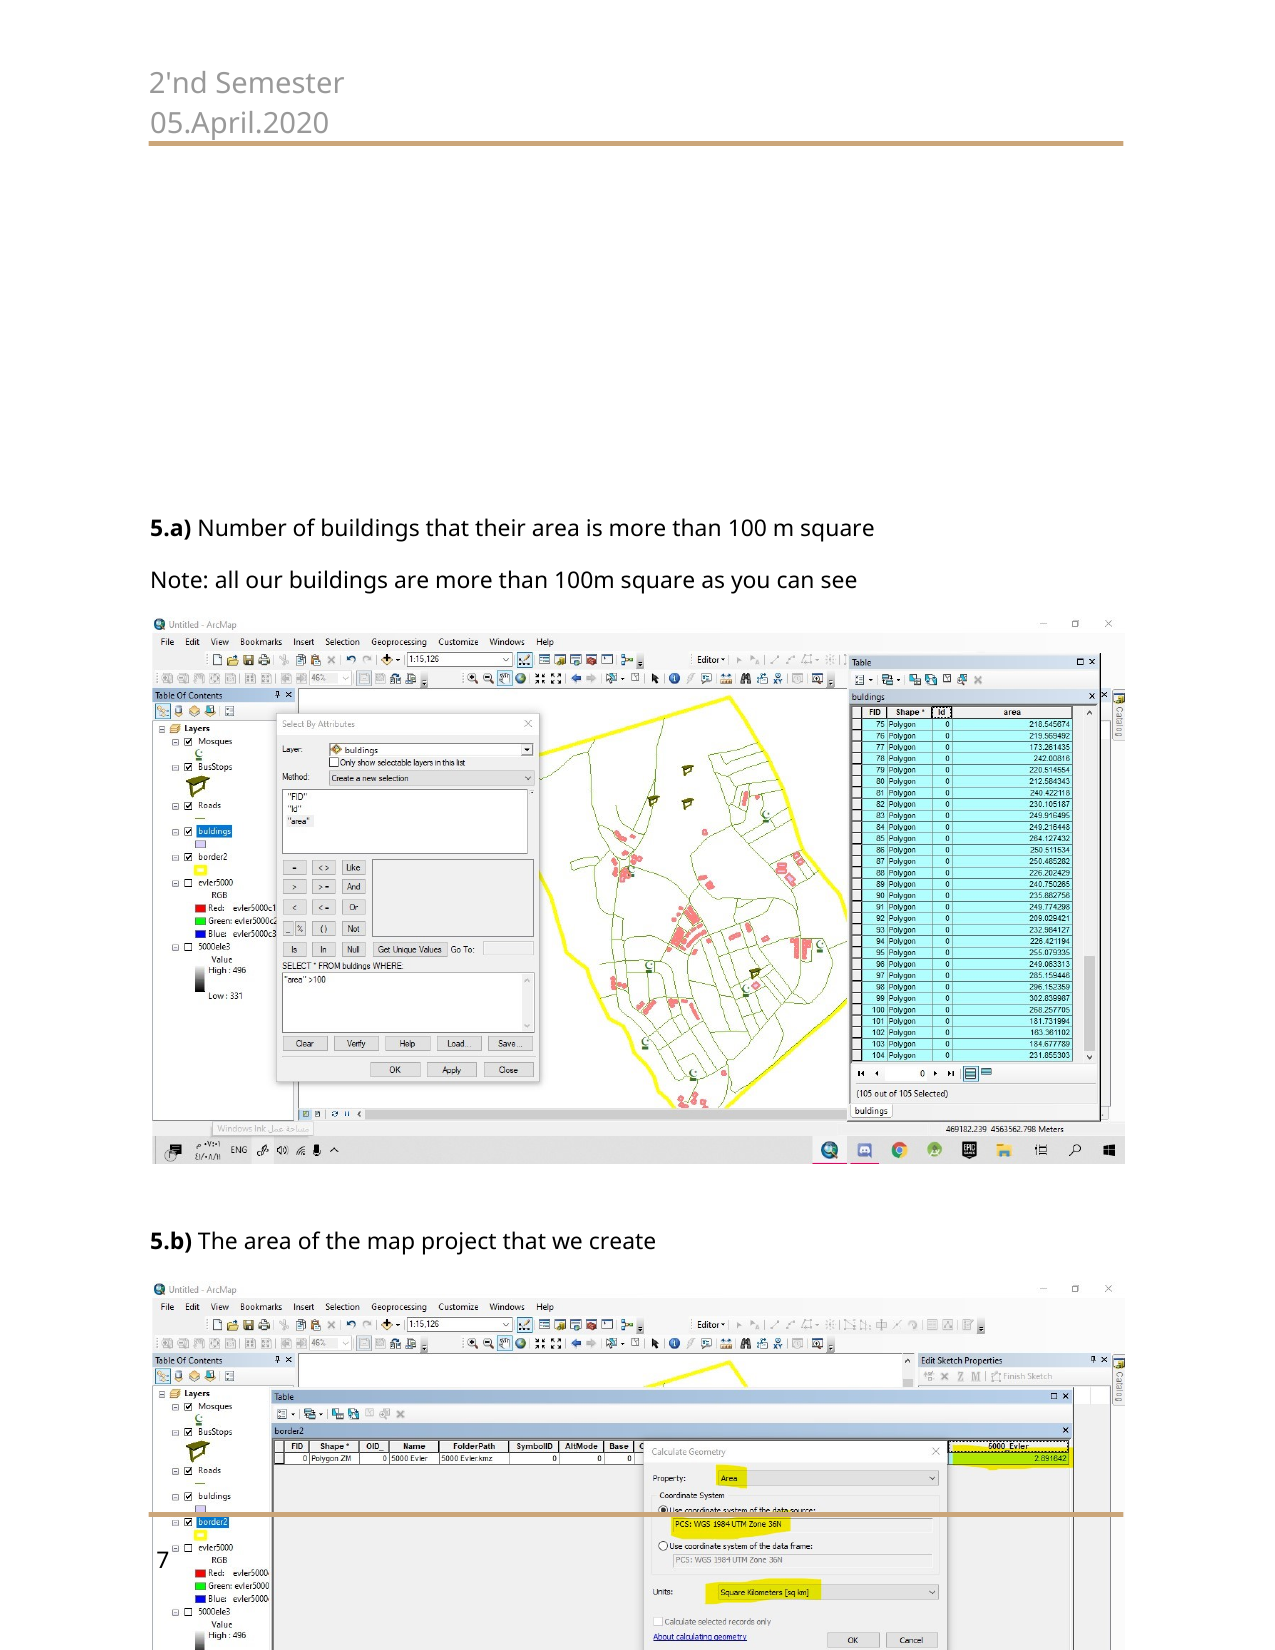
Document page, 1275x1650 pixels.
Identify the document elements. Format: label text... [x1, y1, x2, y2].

text 5.b) The area of the map project that we create [150, 1225, 1125, 1256]
text 5.a) Number of buildings that their area is more than 100 m square [150, 512, 1125, 543]
text Note: all our buildings are more than 100m square as you can see [150, 564, 1125, 595]
picture [148, 141, 1124, 146]
picture [148, 1281, 1125, 1650]
picture [152, 617, 1125, 1164]
